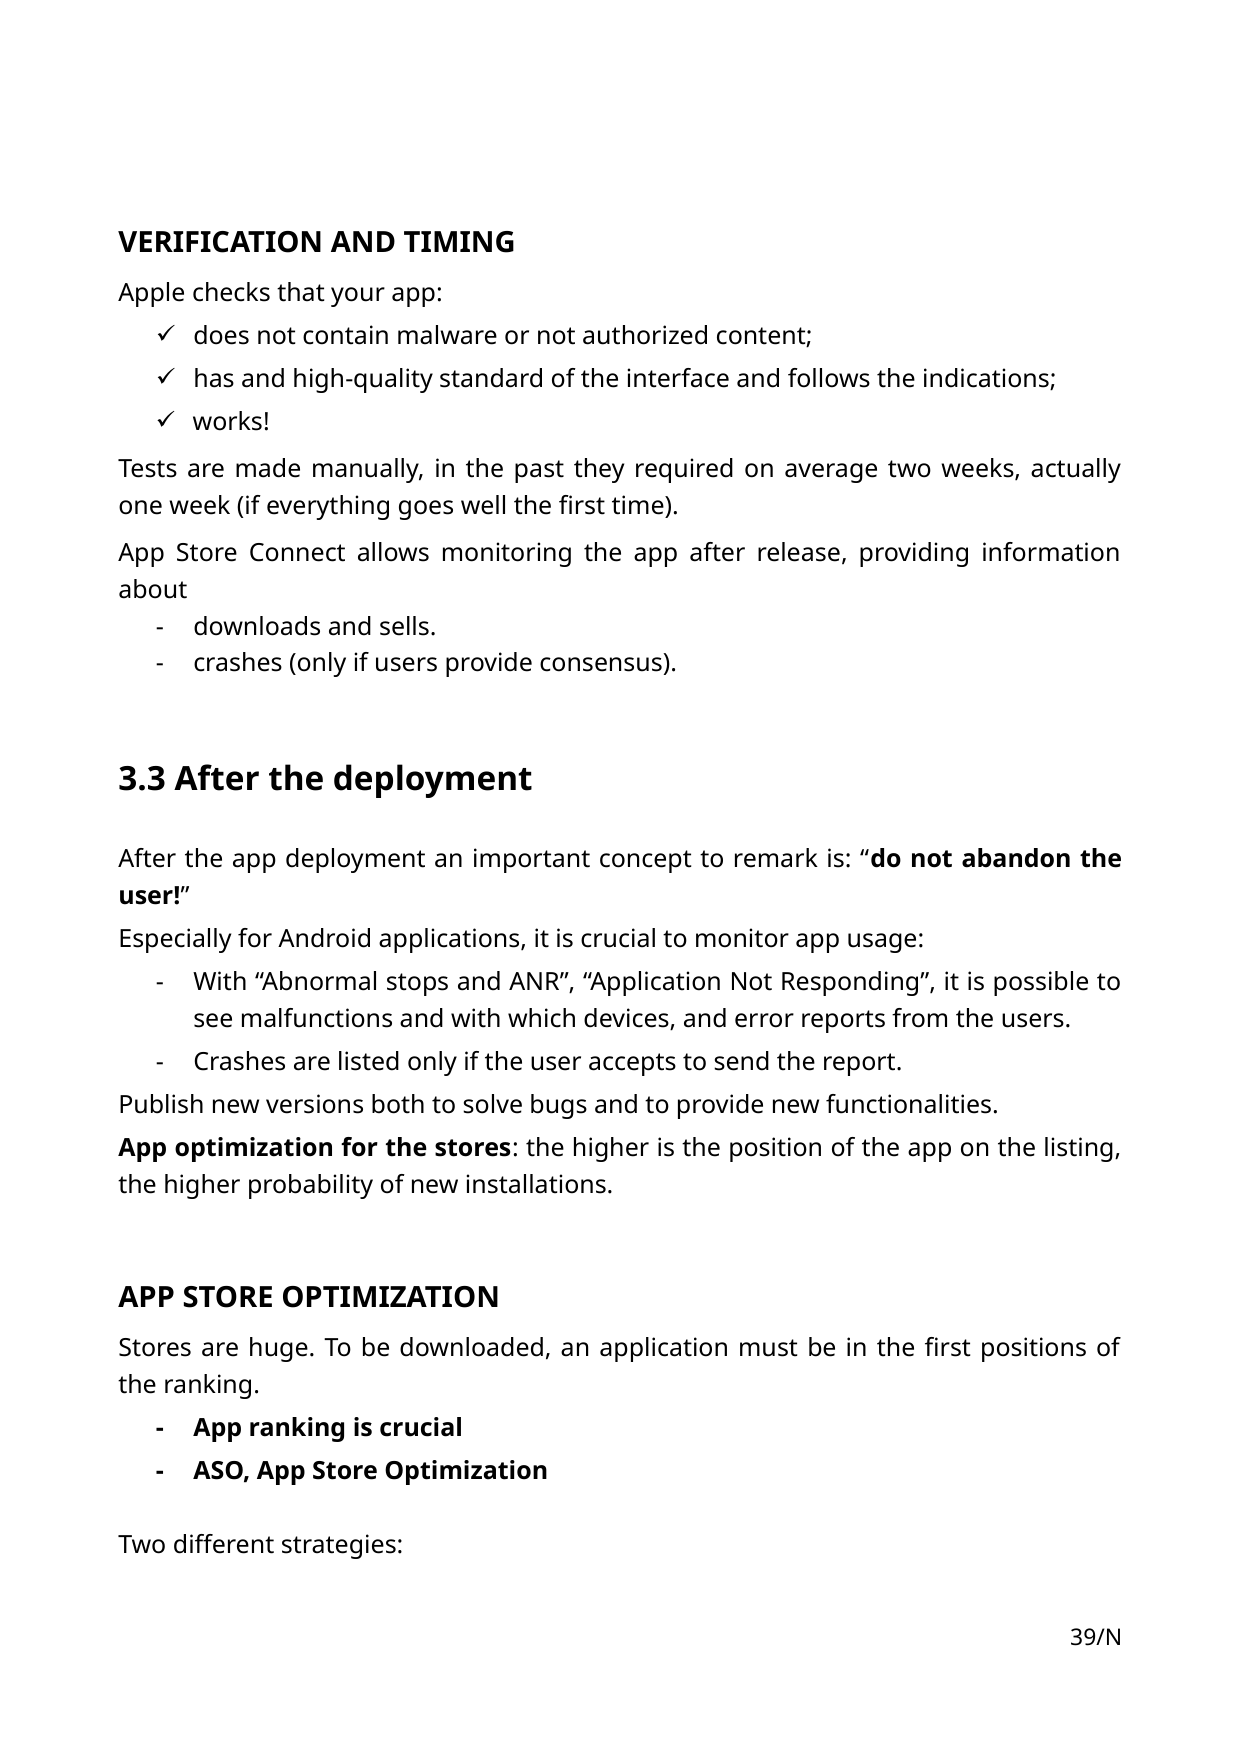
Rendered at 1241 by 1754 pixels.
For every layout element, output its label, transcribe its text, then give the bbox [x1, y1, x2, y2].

list With “Abnormal stops and ANR”, “Application Not Responding”, it is possible to see malfunctions and with which devices, and error reports from the users. [156, 964, 1122, 1034]
text Two different strategies: [118, 1526, 1122, 1560]
text App Store Connect allows monitoring the app after release, providing information about [118, 534, 1122, 605]
text Apple checks that your app: [118, 274, 1122, 308]
list ASO, App Store Optimization [156, 1453, 1122, 1487]
list downloads and sells. [156, 608, 1122, 642]
list works! [155, 403, 1122, 437]
list does not contain malware or not authorized content; [156, 317, 1122, 351]
list has and high-quality standard of the interface and follows the indications; [156, 360, 1122, 394]
subtitle 3.3 After the deployment [118, 755, 1122, 801]
text VERIFICATION AND TIMING [118, 221, 1122, 261]
text Tests are made manually, in the past they required on average two weeks, actually one week (if everything goes well the first time). [118, 451, 1122, 521]
text Stores are huge. To be downloaded, an application must be in the first positions of the ranking. [118, 1330, 1122, 1401]
list Crashes are listed only if the user accepts to send the report. [156, 1043, 1122, 1078]
list App ranking is crucial [156, 1410, 1122, 1444]
text Especially for Android applications, it is crucial to monitor app usage: [118, 921, 1122, 955]
text After the app deployment an important concept to remark is: “do not abandon the user!” [118, 841, 1122, 912]
text APP STORE OPTIMIZATION [118, 1277, 1122, 1316]
text App optimization for the stores: the higher is the position of the app on the listing, the higher probability of new installations. [118, 1129, 1122, 1200]
list crashes (only if users provide consensus). [156, 645, 1122, 679]
text Publish new versions both to solve bugs and to provide new functionalities. [118, 1087, 1122, 1121]
